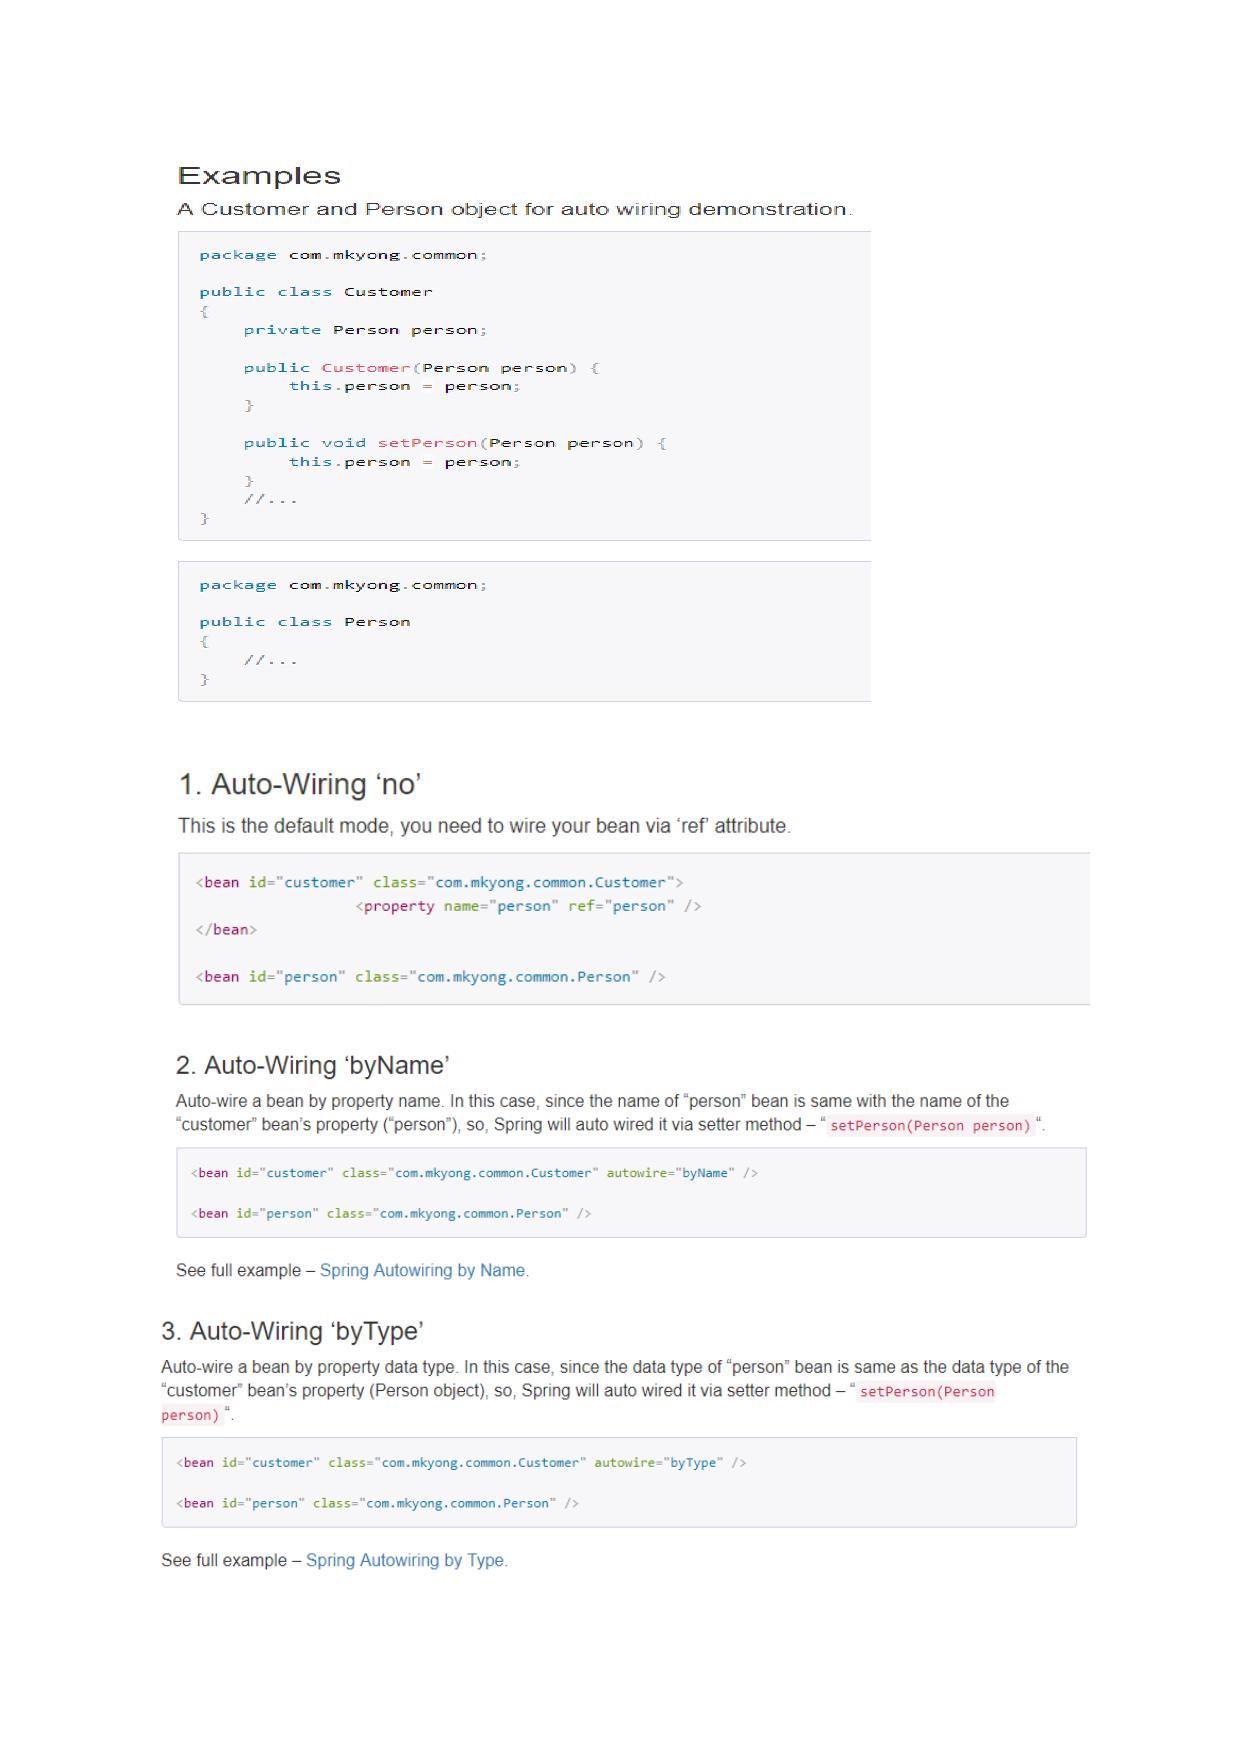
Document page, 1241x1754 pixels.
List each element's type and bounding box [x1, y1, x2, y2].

picture [150, 150, 872, 707]
picture [150, 1312, 1091, 1578]
picture [150, 1044, 1091, 1288]
picture [150, 731, 1091, 1019]
